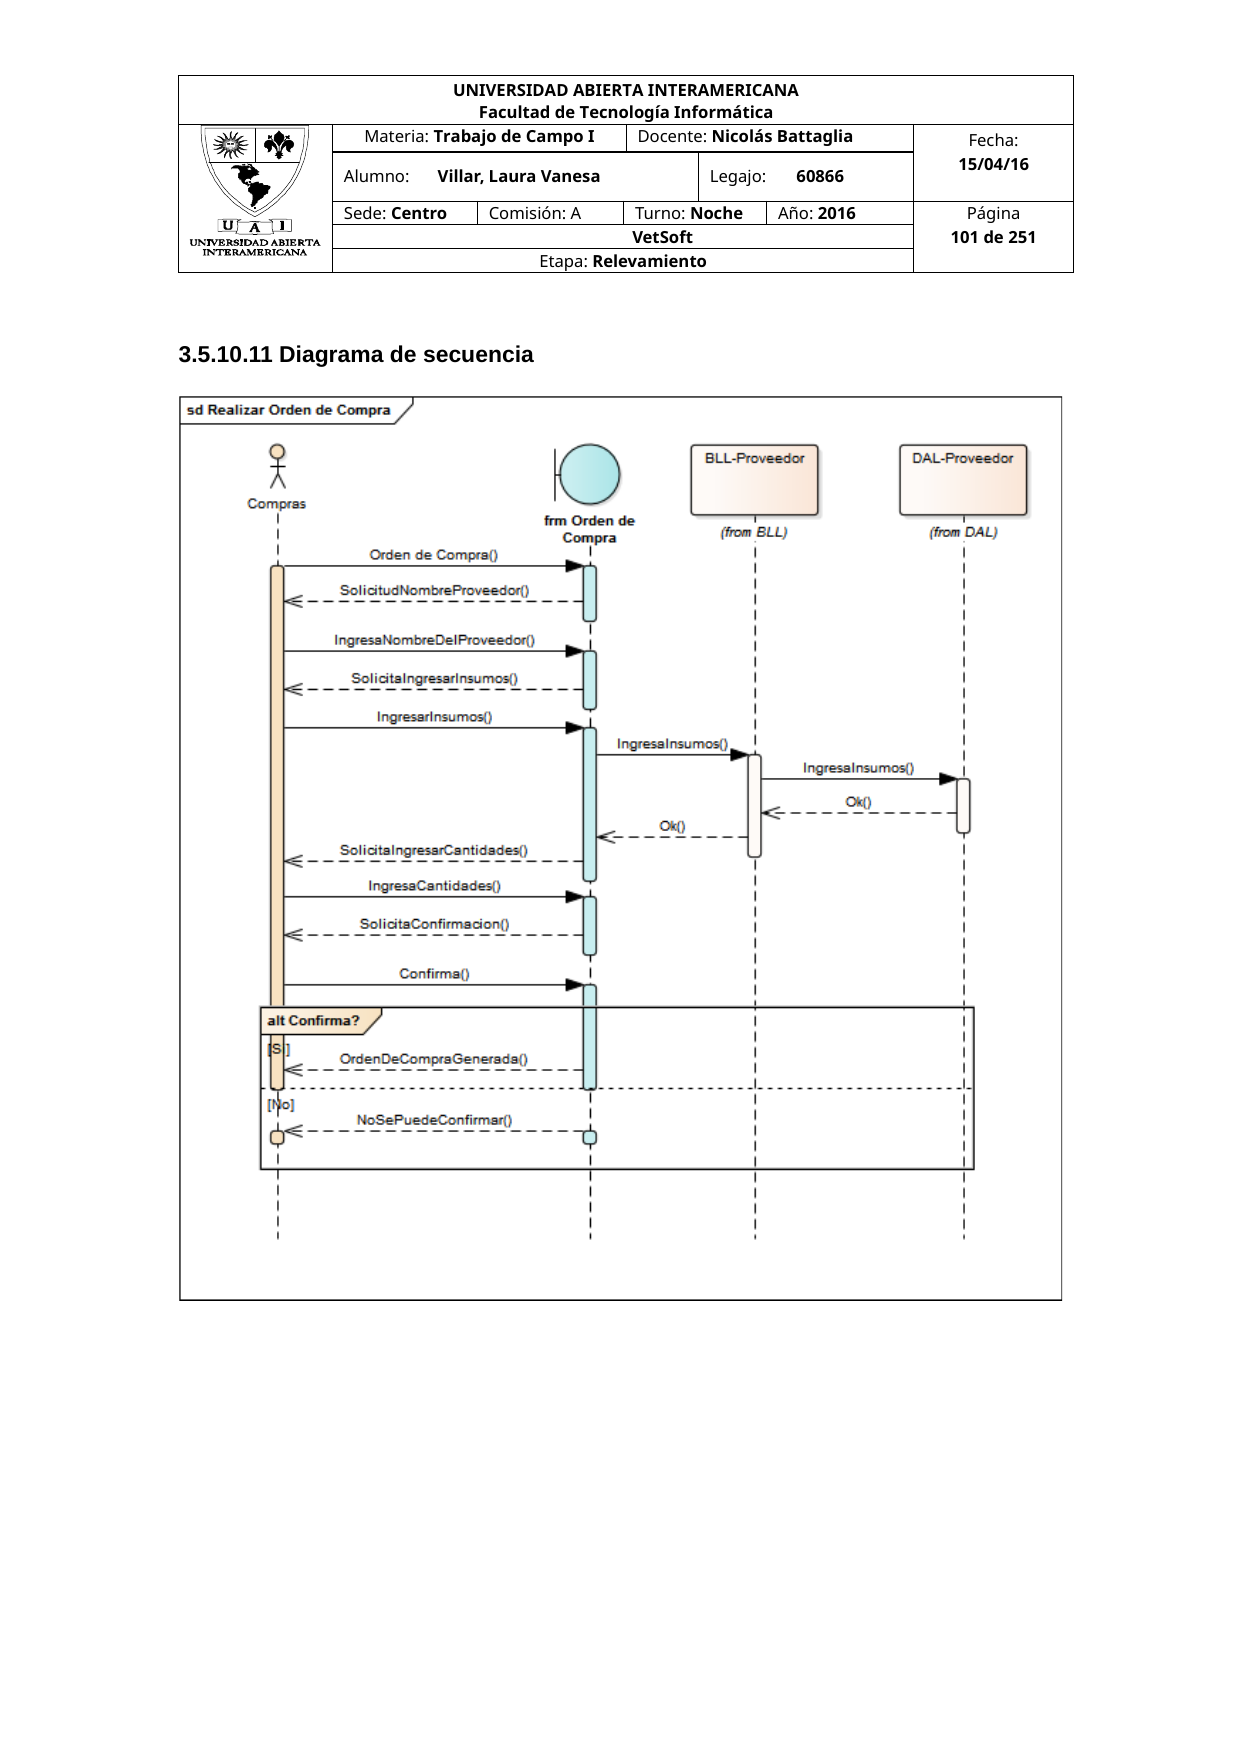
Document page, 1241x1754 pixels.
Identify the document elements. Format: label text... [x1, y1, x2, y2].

picture [178, 395, 1063, 1301]
subtitle 3.5.10.11 Diagrama de secuencia [178, 341, 1062, 368]
